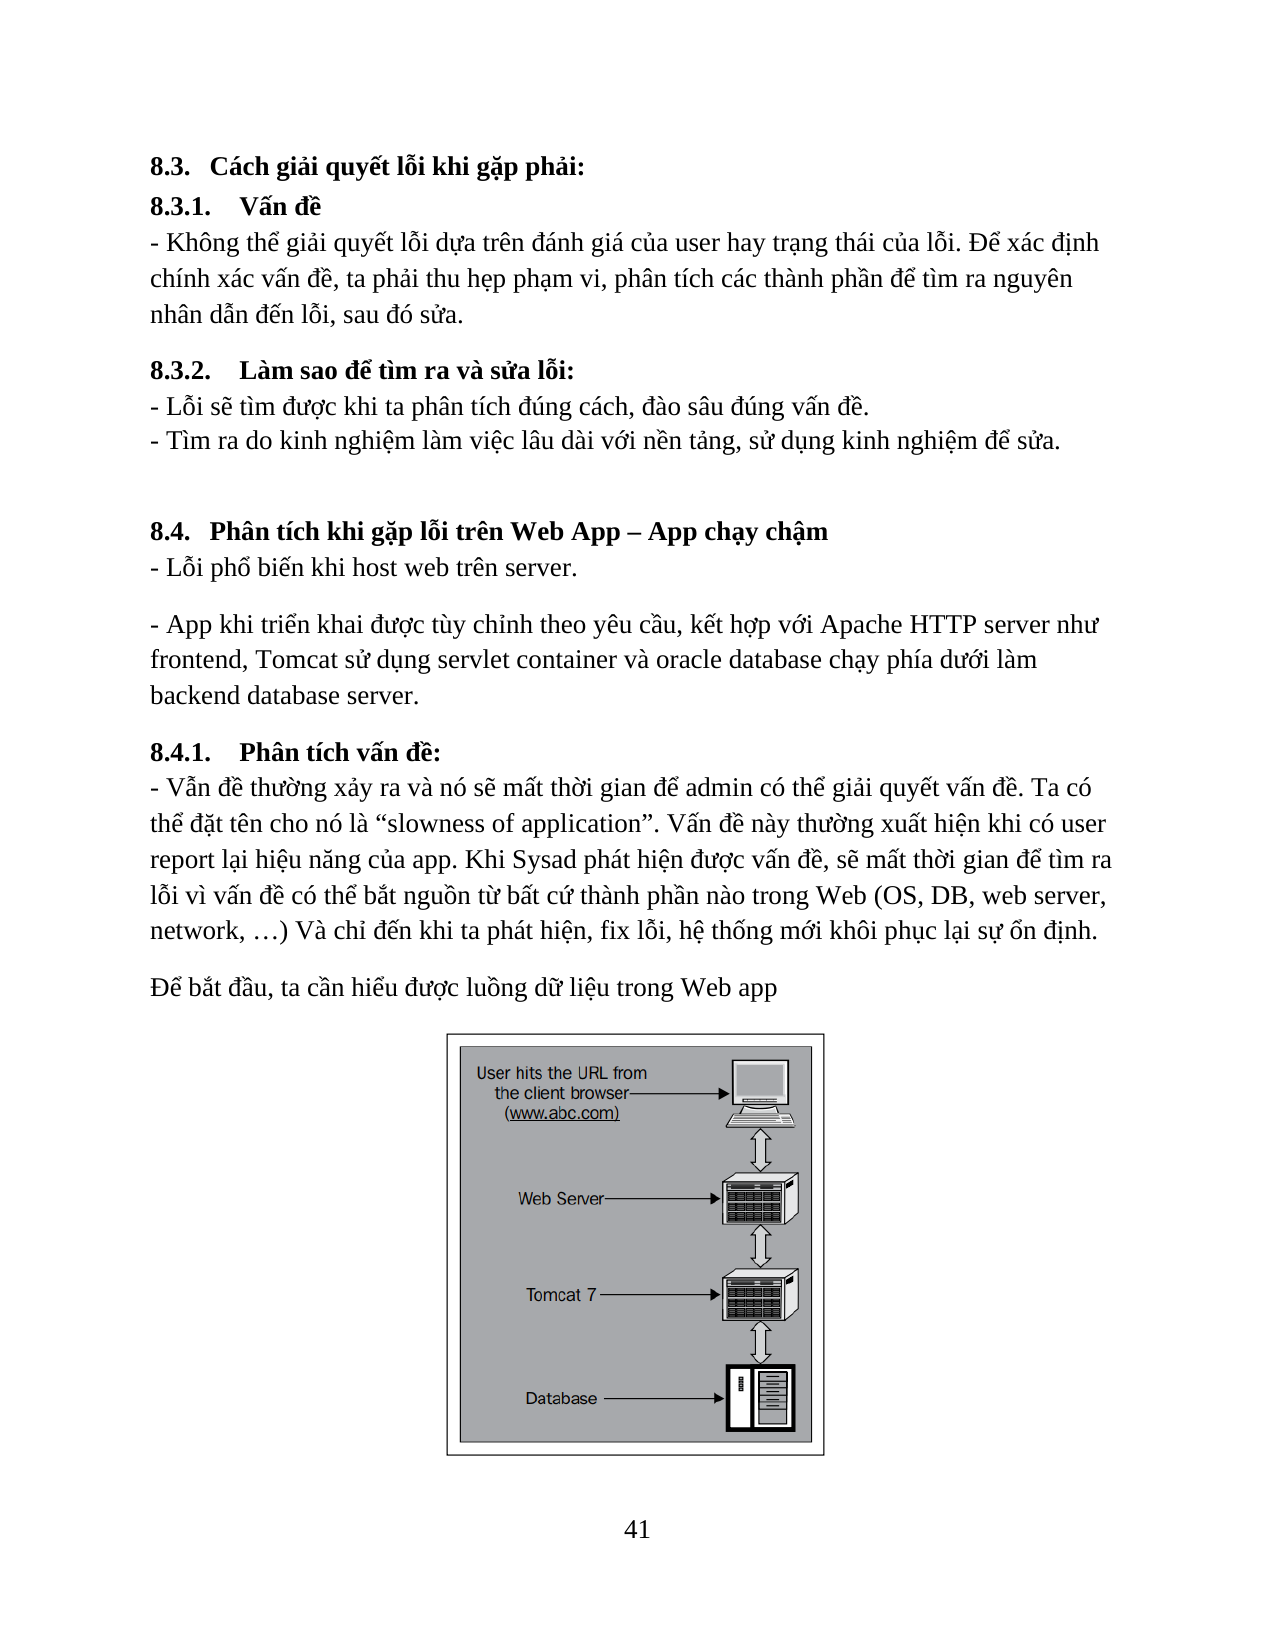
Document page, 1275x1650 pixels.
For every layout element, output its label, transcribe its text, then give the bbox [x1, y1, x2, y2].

subtitle Vấn đề [150, 191, 1125, 222]
picture [443, 1027, 832, 1461]
text Để bắt đầu, ta cần hiểu được luồng dữ liệu trong Web app [150, 971, 1125, 1002]
subtitle Phân tích vấn đề: [150, 736, 1125, 767]
text - App khi triển khai được tùy chỉnh theo yêu cầu, kết hợp với Apache HTTP server như frontend, Tomcat sử dụng servlet container và oracle database chạy phía dưới làm backend database server. [150, 608, 1125, 710]
text - Vẫn đề thường xảy ra và nó sẽ mất thời gian để admin có thể giải quyết vấn đề. Ta có thể đặt tên cho nó là “slowness of application”. Vấn đề này thường xuất hiện khi có user report lại hiệu năng của app. Khi Sysad phát hiện được vấn đề, sẽ mất thời gian để tìm ra lỗi vì vấn đề có thể bắt nguồn từ bất cứ thành phần nào trong Web (OS, DB, web server, network, …) Và chỉ đến khi ta phát hiện, fix lỗi, hệ thống mới khôi phục lại sự ổn định. [150, 772, 1125, 946]
text - Không thể giải quyết lỗi dựa trên đánh giá của user hay trạng thái của lỗi. Để xác định chính xác vấn đề, ta phải thu hẹp phạm vi, phân tích các thành phần để tìm ra nguyên nhân dẫn đến lỗi, sau đó sửa. [150, 226, 1125, 329]
text - Lỗi sẽ tìm được khi ta phân tích đúng cách, đào sâu đúng vấn đề. [150, 390, 1125, 421]
subtitle Làm sao để tìm ra và sửa lỗi: [150, 354, 1125, 386]
text - Lỗi phổ biến khi host web trên server. [150, 551, 1125, 582]
subtitle Cách giải quyết lỗi khi gặp phải: [150, 150, 1125, 181]
subtitle Phân tích khi gặp lỗi trên Web App – App chạy chậm [150, 515, 1125, 546]
text - Tìm ra do kinh nghiệm làm việc lâu dài với nền tảng, sử dụng kinh nghiệm để sửa. [150, 424, 1125, 456]
